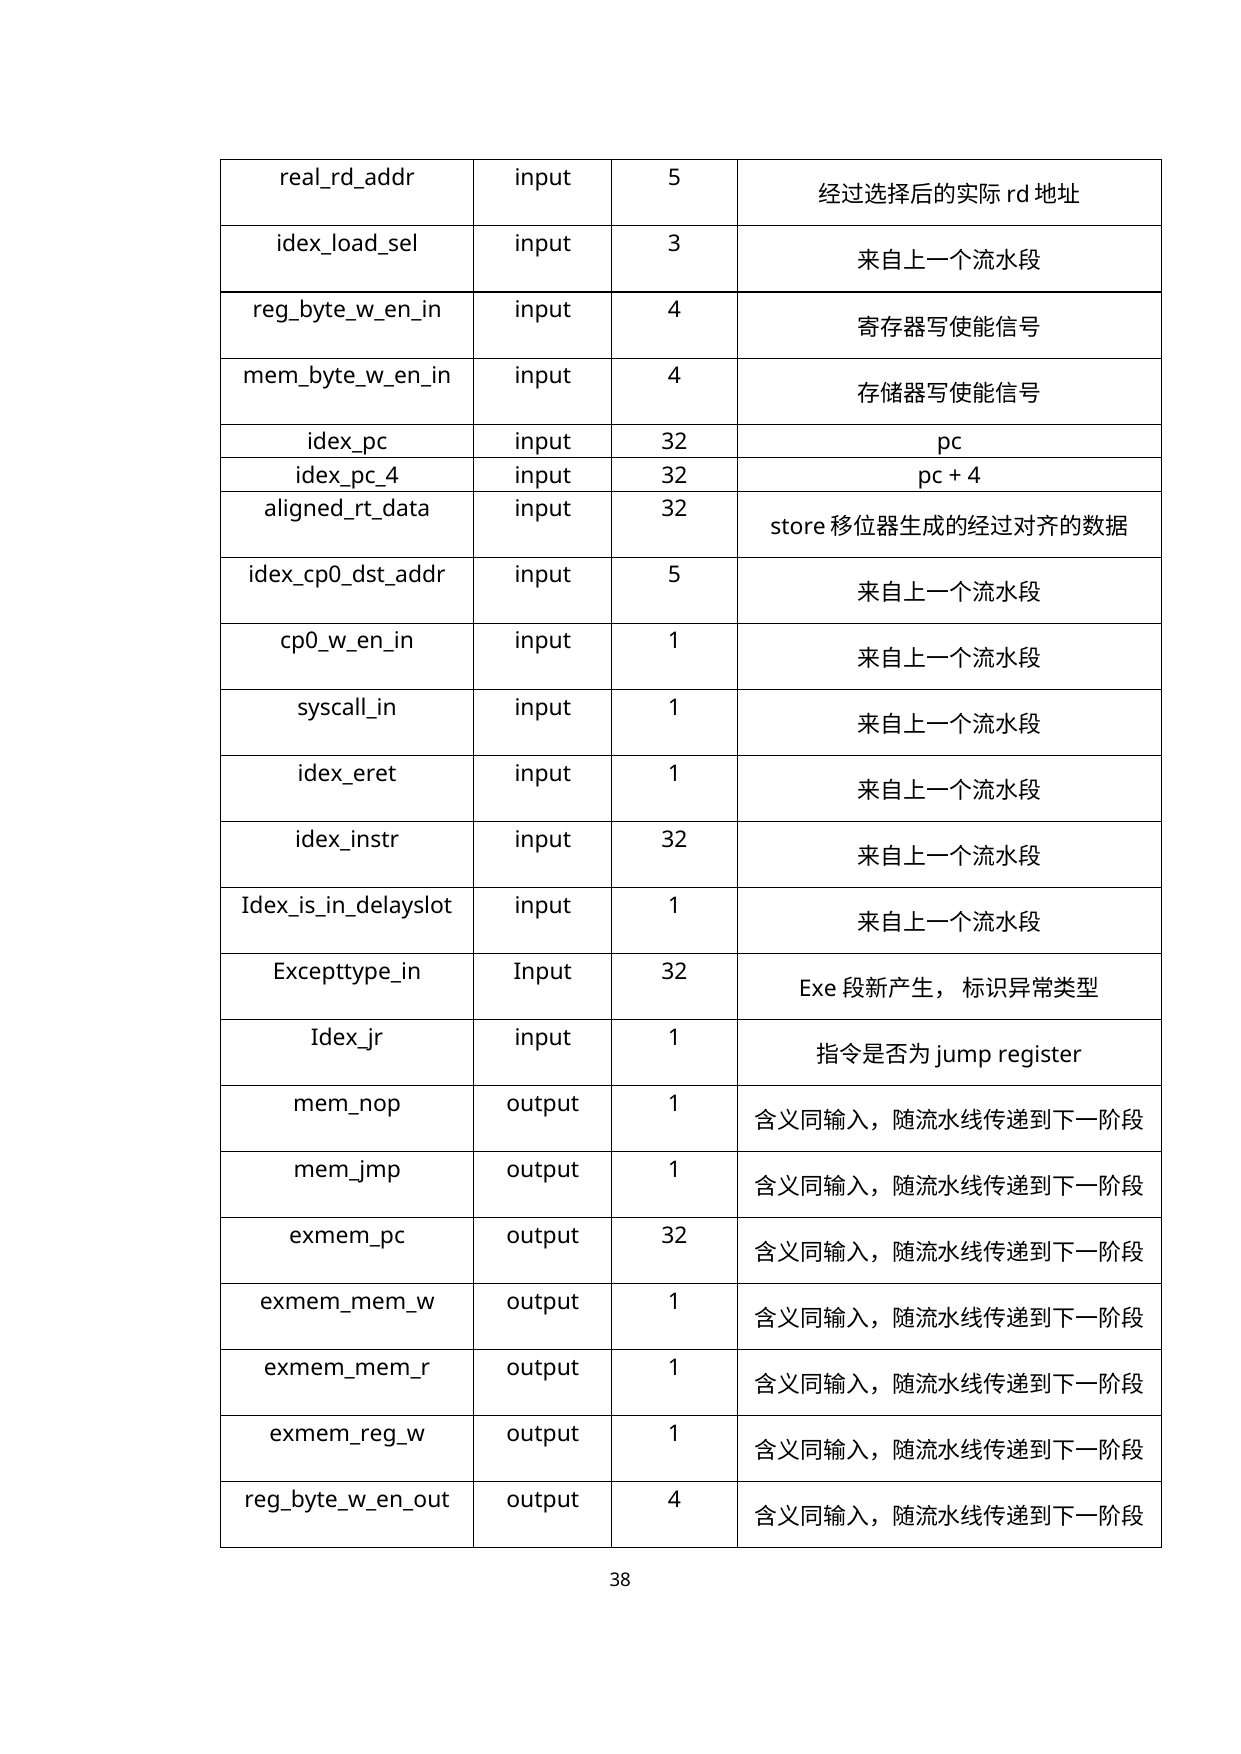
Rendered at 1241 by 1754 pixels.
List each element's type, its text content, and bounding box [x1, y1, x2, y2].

table_cell 5 [612, 558, 737, 623]
table_cell Exe 段新产生， 标识异常类型 [738, 954, 1161, 1019]
table_cell 4 [612, 293, 737, 357]
table_cell exmem_pc [221, 1218, 473, 1283]
table_cell output [474, 1284, 611, 1349]
table_cell mem_byte_w_en_in [221, 359, 473, 423]
table_cell 含义同输入，随流水线传递到下一阶段 [738, 1416, 1161, 1481]
table_cell 32 [612, 425, 737, 457]
table_cell input [474, 690, 611, 755]
table_cell aligned_rt_data [221, 492, 473, 557]
table_cell 32 [612, 492, 737, 557]
table_cell 含义同输入，随流水线传递到下一阶段 [738, 1086, 1161, 1151]
table_cell output [474, 1482, 611, 1547]
table_cell mem_jmp [221, 1152, 473, 1217]
table_cell input [474, 624, 611, 689]
table_cell exmem_mem_r [221, 1350, 473, 1415]
table_cell Idex_jr [221, 1020, 473, 1085]
table_cell 4 [612, 359, 737, 423]
table_cell output [474, 1086, 611, 1151]
table_cell 含义同输入，随流水线传递到下一阶段 [738, 1152, 1161, 1217]
table_cell input [474, 359, 611, 423]
table_cell Idex_is_in_delayslot [221, 888, 473, 953]
table_cell 32 [612, 1218, 737, 1283]
table_cell idex_eret [221, 756, 473, 821]
table_cell 1 [612, 1350, 737, 1415]
table_cell 含义同输入，随流水线传递到下一阶段 [738, 1218, 1161, 1283]
table_cell input [474, 1020, 611, 1085]
table_cell 5 [612, 160, 737, 225]
table_cell output [474, 1416, 611, 1481]
table_cell idex_pc [221, 425, 473, 457]
table_cell 1 [612, 888, 737, 953]
table_cell idex_instr [221, 822, 473, 887]
table_cell input [474, 888, 611, 953]
table_cell 来自上一个流水段 [738, 558, 1161, 623]
table_cell idex_load_sel [221, 226, 473, 291]
table_cell 1 [612, 1020, 737, 1085]
table_cell 含义同输入，随流水线传递到下一阶段 [738, 1284, 1161, 1349]
table_cell 1 [612, 690, 737, 755]
table_cell input [474, 293, 611, 357]
table_cell input [474, 492, 611, 557]
table_cell syscall_in [221, 690, 473, 755]
table_cell input [474, 160, 611, 225]
table_cell 含义同输入，随流水线传递到下一阶段 [738, 1350, 1161, 1415]
table_cell 来自上一个流水段 [738, 822, 1161, 887]
table_cell 1 [612, 1416, 737, 1481]
table_cell input [474, 226, 611, 291]
table_cell input [474, 558, 611, 623]
table_cell pc + 4 [738, 458, 1161, 491]
table_cell 1 [612, 756, 737, 821]
table_cell 存储器写使能信号 [738, 359, 1161, 423]
table_cell 来自上一个流水段 [738, 756, 1161, 821]
table_cell 来自上一个流水段 [738, 888, 1161, 953]
table_cell 寄存器写使能信号 [738, 293, 1161, 357]
table_cell exmem_mem_w [221, 1284, 473, 1349]
table_cell Excepttype_in [221, 954, 473, 1019]
table_cell real_rd_addr [221, 160, 473, 225]
table_cell idex_cp0_dst_addr [221, 558, 473, 623]
table_cell pc [738, 425, 1161, 457]
table_cell reg_byte_w_en_out [221, 1482, 473, 1547]
table_cell 来自上一个流水段 [738, 690, 1161, 755]
table_cell output [474, 1350, 611, 1415]
table_cell store移位器生成的经过对齐的数据 [738, 492, 1161, 557]
table_cell 4 [612, 1482, 737, 1547]
table_cell 32 [612, 458, 737, 491]
table_cell 3 [612, 226, 737, 291]
table_cell 1 [612, 1284, 737, 1349]
table_cell 1 [612, 624, 737, 689]
table_cell 1 [612, 1152, 737, 1217]
table_cell idex_pc_4 [221, 458, 473, 491]
table_cell output [474, 1152, 611, 1217]
table_cell 来自上一个流水段 [738, 624, 1161, 689]
table_cell 指令是否为 jump register [738, 1020, 1161, 1085]
table_cell cp0_w_en_in [221, 624, 473, 689]
table_cell input [474, 822, 611, 887]
table_cell input [474, 458, 611, 491]
table_cell 32 [612, 954, 737, 1019]
table_cell 来自上一个流水段 [738, 226, 1161, 291]
table_cell 32 [612, 822, 737, 887]
table_cell input [474, 756, 611, 821]
table_cell reg_byte_w_en_in [221, 293, 473, 357]
table_cell 含义同输入，随流水线传递到下一阶段 [738, 1482, 1161, 1547]
table_cell mem_nop [221, 1086, 473, 1151]
table_cell exmem_reg_w [221, 1416, 473, 1481]
table_cell 1 [612, 1086, 737, 1151]
table_cell output [474, 1218, 611, 1283]
table_cell 经过选择后的实际rd地址 [738, 160, 1161, 225]
table_cell Input [474, 954, 611, 1019]
table_cell input [474, 425, 611, 457]
